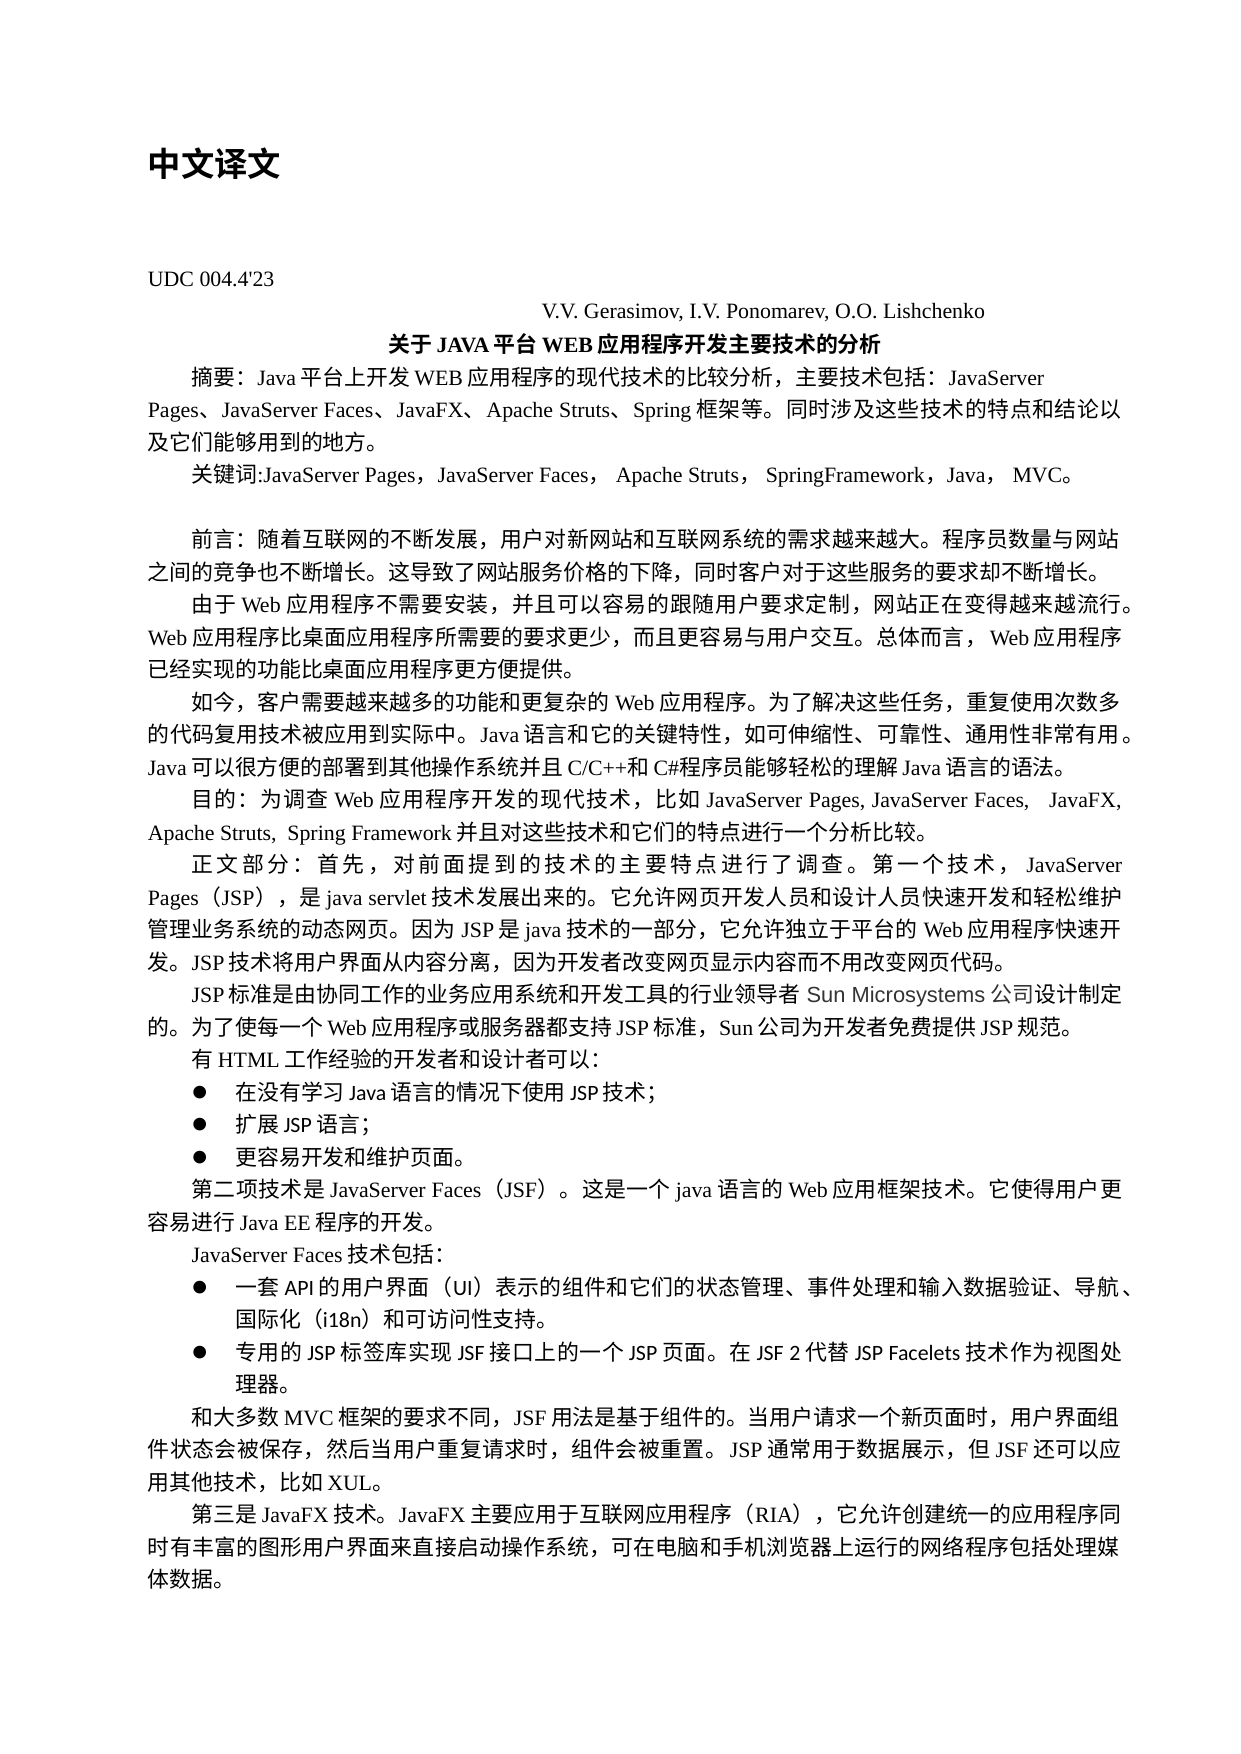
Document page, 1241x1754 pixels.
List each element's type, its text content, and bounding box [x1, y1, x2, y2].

subtitle 中文译文 [148, 129, 1122, 194]
text Pages、JavaServer Faces、JavaFX、Apache Struts、Spring框架等。同时涉及这些技术的特点和结论以及它们能够用到的地方。 [148, 392, 1122, 457]
list 在没有学习Java语言的情况下使用JSP技术； [191, 1074, 1122, 1107]
text JSP标准是由协同工作的业务应用系统和开发工具的行业领导者Sun Microsystems公司设计制定的。为了使每一个Web应用程序或服务器都支持JSP标准，Sun公司为开发者免费提供JSP规范。 [148, 977, 1122, 1042]
text 第三是JavaFX技术。JavaFX主要应用于互联网应用程序（RIA），它允许创建统一的应用程序同时有丰富的图形用户界面来直接启动操作系统，可在电脑和手机浏览器上运行的网络程序包括处理媒体数据。 [148, 1497, 1122, 1594]
text V.V. Gerasimov, I.V. Ponomarev, О.О. Lishchenko [541, 294, 1122, 327]
text UDC 004.4'23 [148, 262, 1122, 294]
list 专用的JSP标签库实现JSF接口上的一个JSP页面。在JSF 2代替JSP Facelets技术作为视图处理器。 [191, 1334, 1122, 1399]
list 更容易开发和维护页面。 [191, 1139, 1122, 1172]
text 如今，客户需要越来越多的功能和更复杂的Web应用程序。为了解决这些任务，重复使用次数多的代码复用技术被应用到实际中。Java语言和它的关键特性，如可伸缩性、可靠性、通用性非常有用。Java可以很方便的部署到其他操作系统并且C/C++和C#程序员能够轻松的理解Java语言的语法。 [148, 684, 1122, 782]
text 第二项技术是JavaServer Faces（JSF）。这是一个java语言的Web应用框架技术。它使得用户更容易进行Java EE程序的开发。 [148, 1172, 1122, 1237]
text 摘要：Java平台上开发WEB应用程序的现代技术的比较分析，主要技术包括：JavaServer [148, 359, 1122, 392]
text 由于Web应用程序不需要安装，并且可以容易的跟随用户要求定制，网站正在变得越来越流行。Web应用程序比桌面应用程序所需要的要求更少，而且更容易与用户交互。总体而言，Web应用程序已经实现的功能比桌面应用程序更方便提供。 [148, 587, 1122, 684]
text 关键词:JavaServer Pages，JavaServer Faces， Apache Struts， SpringFramework，Java， MVC。 [148, 457, 1122, 489]
list 一套API的用户界面（UI）表示的组件和它们的状态管理、事件处理和输入数据验证、导航、国际化（i18n）和可访问性支持。 [191, 1269, 1122, 1334]
text 有HTML工作经验的开发者和设计者可以： [148, 1042, 1122, 1074]
text 关于JAVA平台WEB应用程序开发主要技术的分析 [148, 327, 1122, 359]
text 和大多数MVC框架的要求不同，JSF用法是基于组件的。当用户请求一个新页面时，用户界面组件状态会被保存，然后当用户重复请求时，组件会被重置。JSP通常用于数据展示，但JSF还可以应用其他技术，比如XUL。 [148, 1399, 1122, 1497]
text 目的：为调查Web应用程序开发的现代技术，比如JavaServer Pages, JavaServer Faces, JavaFX, Apache Struts, Spring Framework并且对这些技术和它们的特点进行一个分析比较。 [148, 782, 1122, 847]
text 前言：随着互联网的不断发展，用户对新网站和互联网系统的需求越来越大。程序员数量与网站之间的竞争也不断增长。这导致了网站服务价格的下降，同时客户对于这些服务的要求却不断增长。 [148, 522, 1122, 587]
list 扩展JSP语言； [191, 1107, 1122, 1139]
text JavaServer Faces技术包括： [148, 1237, 1122, 1269]
text 正文部分：首先，对前面提到的技术的主要特点进行了调查。第一个技术，JavaServer Pages（JSP），是java servlet技术发展出来的。它允许网页开发人员和设计人员快速开发和轻松维护管理业务系统的动态网页。因为JSP是java技术的一部分，它允许独立于平台的Web应用程序快速开发。JSP技术将用户界面从内容分离，因为开发者改变网页显示内容而不用改变网页代码。 [148, 847, 1122, 977]
